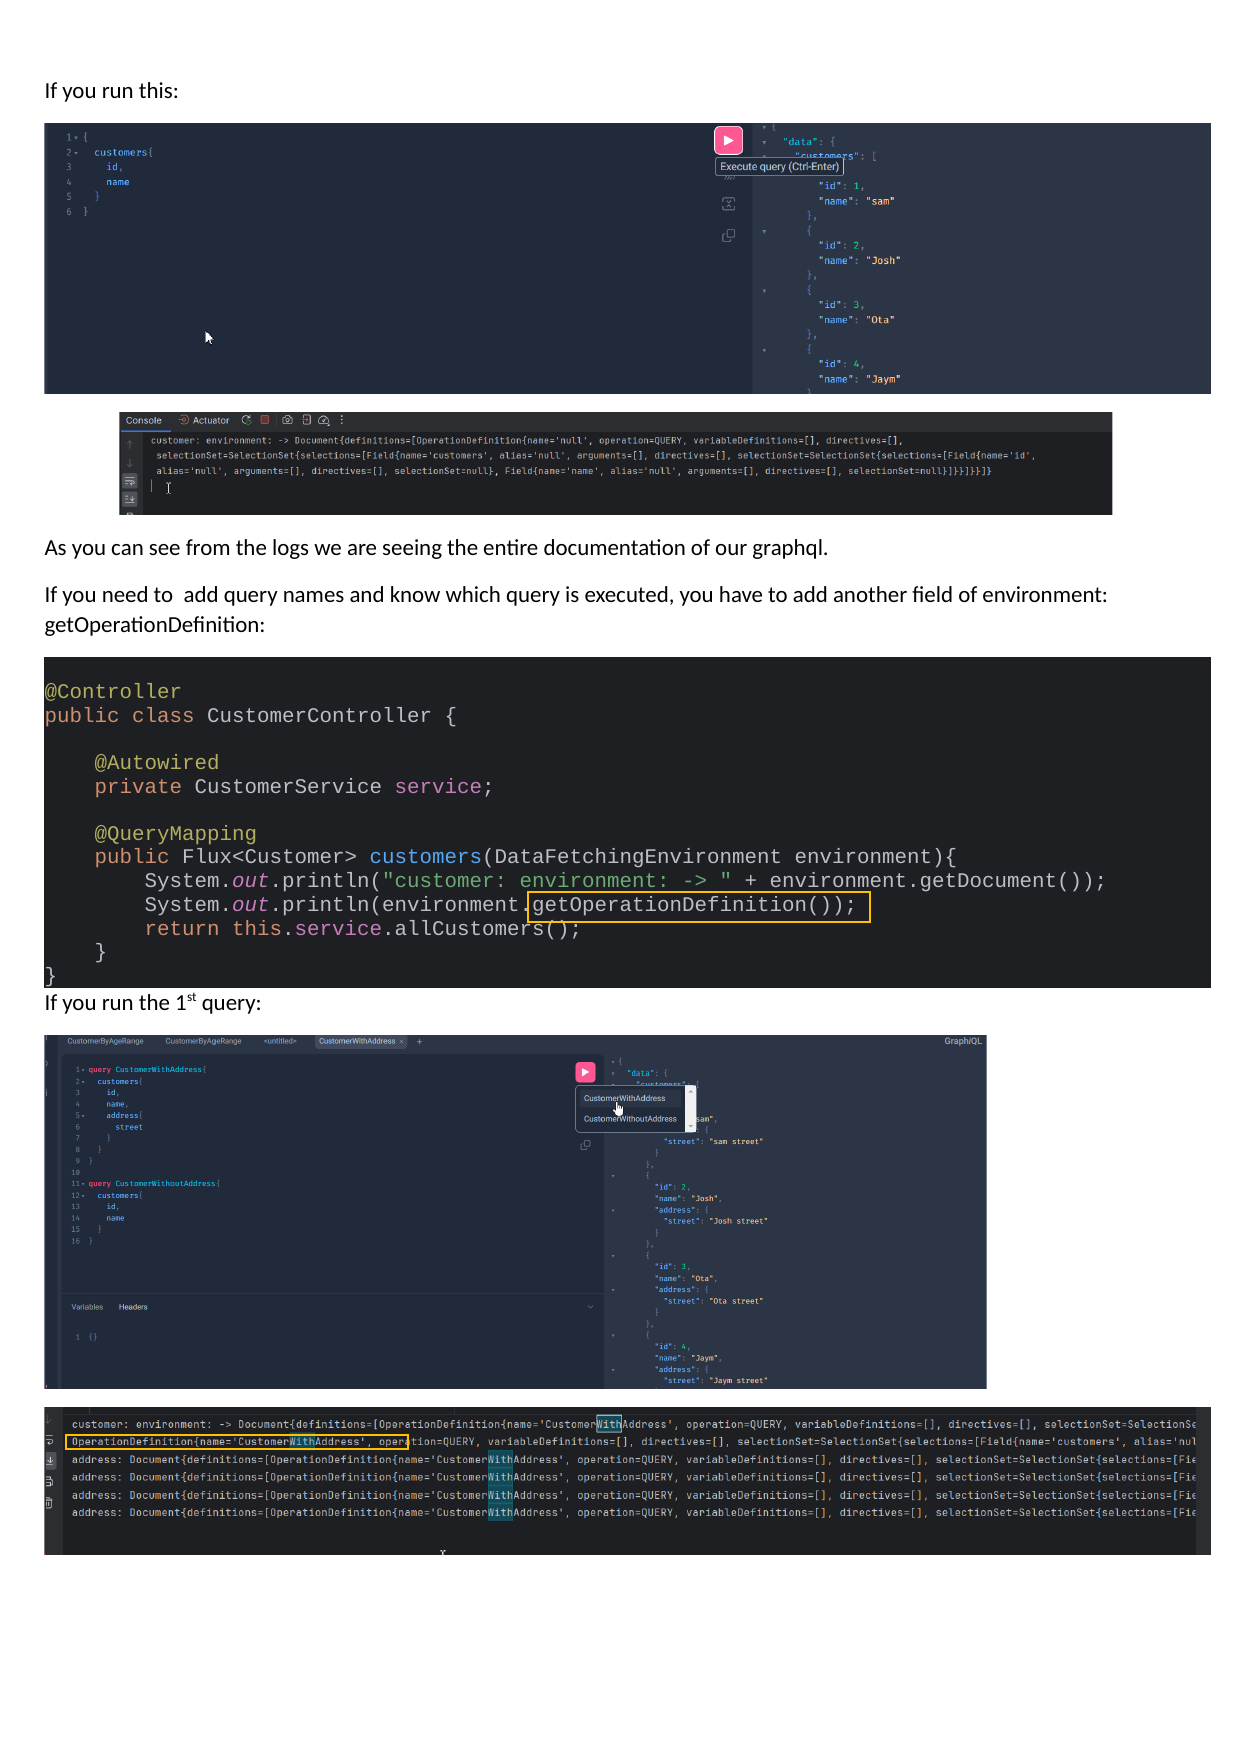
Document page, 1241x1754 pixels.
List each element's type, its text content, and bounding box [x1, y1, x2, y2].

picture [44, 1407, 1211, 1555]
picture [44, 1035, 987, 1389]
text As you can see from the logs we are seeing the entire documentation of our graphql. [44, 533, 1211, 561]
picture [119, 412, 1113, 515]
text If you run the 1st query: [44, 988, 1211, 1016]
text If you run this: [44, 76, 1211, 104]
text @Controller public class CustomerController { @Autowired private CustomerService service; @QueryMapping public Flux<Customer> customers(DataFetchingEnvironment environment){ System.out.println("customer: environment: -> " + environment.getDocument()); System.out.println(environment.getOperationDefinition()); return this.service.allCustomers(); } } [44, 657, 1211, 988]
text If you need to add query names and know which query is executed, you have to add another field of environment: getOperationDefinition: [44, 580, 1211, 638]
picture [44, 123, 1211, 394]
